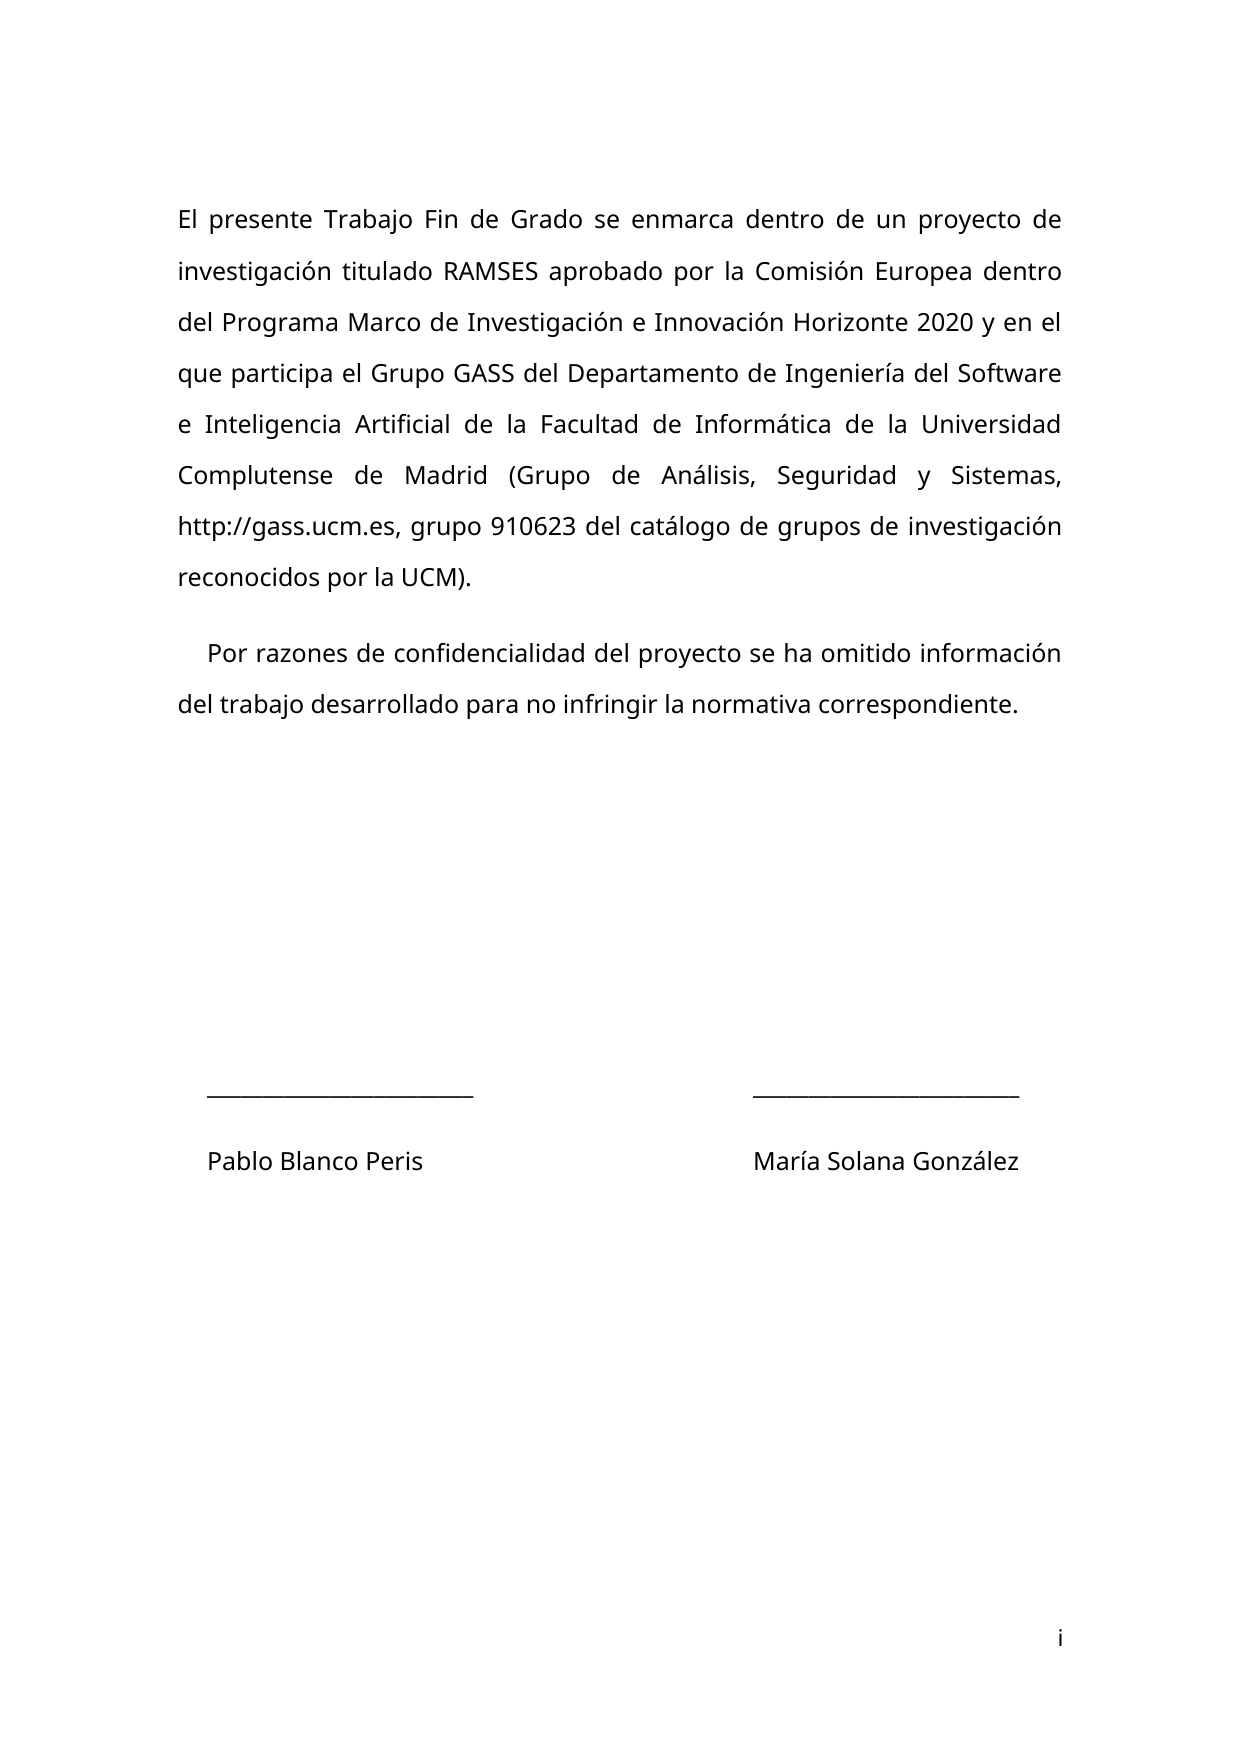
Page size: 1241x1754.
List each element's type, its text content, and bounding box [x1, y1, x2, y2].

text Pablo Blanco Peris María Solana González [177, 1144, 1063, 1178]
text Por razones de confidencialidad del proyecto se ha omitido información del trabajo desarrollado para no infringir la normativa correspondiente. [177, 636, 1063, 721]
text El presente Trabajo Fin de Grado se enmarca dentro de un proyecto de investigación titulado RAMSES aprobado por la Comisión Europea dentro del Programa Marco de Investigación e Innovación Horizonte 2020 y en el que participa el Grupo GASS del Departamento de Ingeniería del Software e Inteligencia Artificial de la Facultad de Informática de la Universidad Complutense de Madrid (Grupo de Análisis, Seguridad y Sistemas, http://gass.ucm.es, grupo 910623 del catálogo de grupos de investigación reconocidos por la UCM). [177, 202, 1063, 593]
text ________________________ ________________________ [177, 1068, 1063, 1102]
